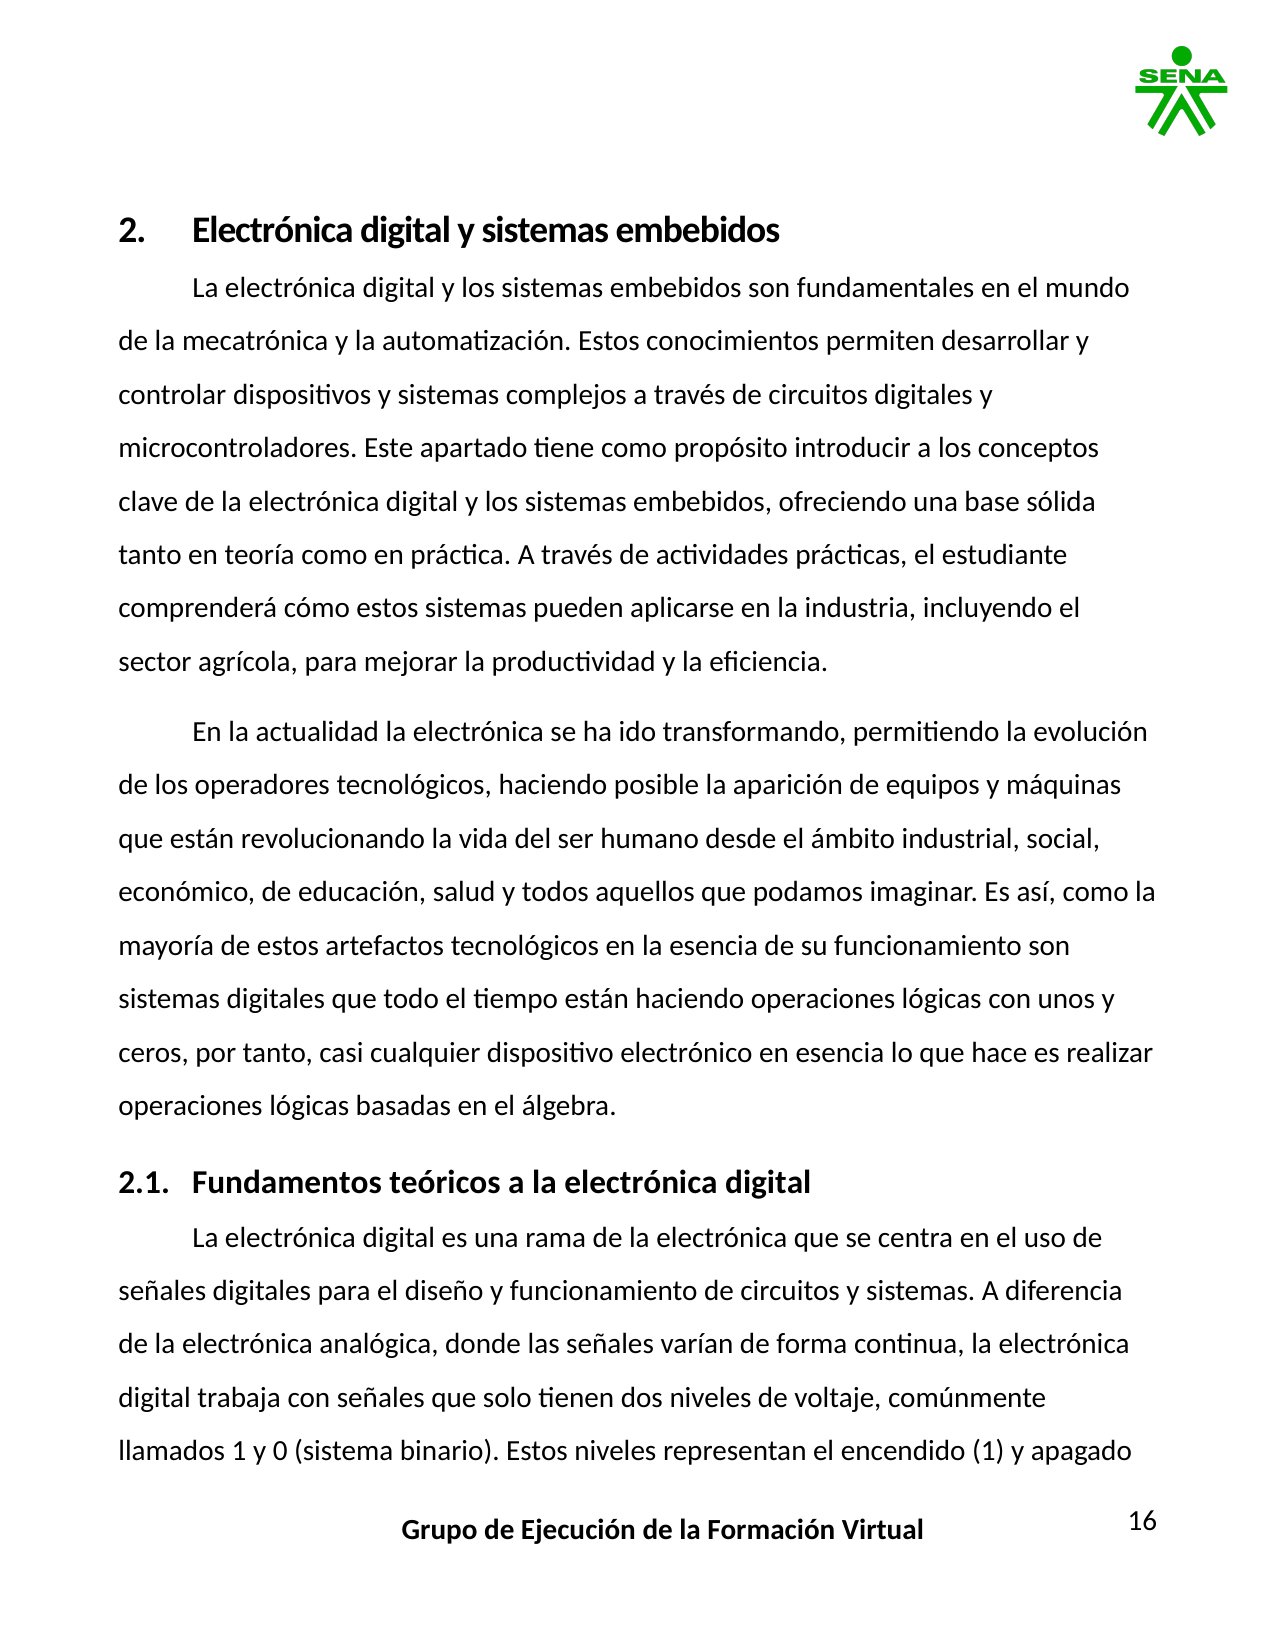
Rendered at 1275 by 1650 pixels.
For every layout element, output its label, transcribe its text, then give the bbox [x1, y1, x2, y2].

subtitle Fundamentos teóricos a la electrónica digital [118, 1161, 1157, 1202]
subtitle Electrónica digital y sistemas embebidos [118, 206, 1157, 252]
picture [1135, 46, 1228, 136]
text La electrónica digital y los sistemas embebidos son fundamentales en el mundo de la mecatrónica y la automatización. Estos conocimientos permiten desarrollar y controlar dispositivos y sistemas complejos a través de circuitos digitales y microcontroladores. Este apartado tiene como propósito introducir a los conceptos clave de la electrónica digital y los sistemas embebidos, ofreciendo una base sólida tanto en teoría como en práctica. A través de actividades prácticas, el estudiante comprenderá cómo estos sistemas pueden aplicarse en la industria, incluyendo el sector agrícola, para mejorar la productividad y la eficiencia. [118, 269, 1157, 678]
text En la actualidad la electrónica se ha ido transformando, permitiendo la evolución de los operadores tecnológicos, haciendo posible la aparición de equipos y máquinas que están revolucionando la vida del ser humano desde el ámbito industrial, social, económico, de educación, salud y todos aquellos que podamos imaginar. Es así, como la mayoría de estos artefactos tecnológicos en la esencia de su funcionamiento son sistemas digitales que todo el tiempo están haciendo operaciones lógicas con unos y ceros, por tanto, casi cualquier dispositivo electrónico en esencia lo que hace es realizar operaciones lógicas basadas en el álgebra. [118, 713, 1157, 1123]
